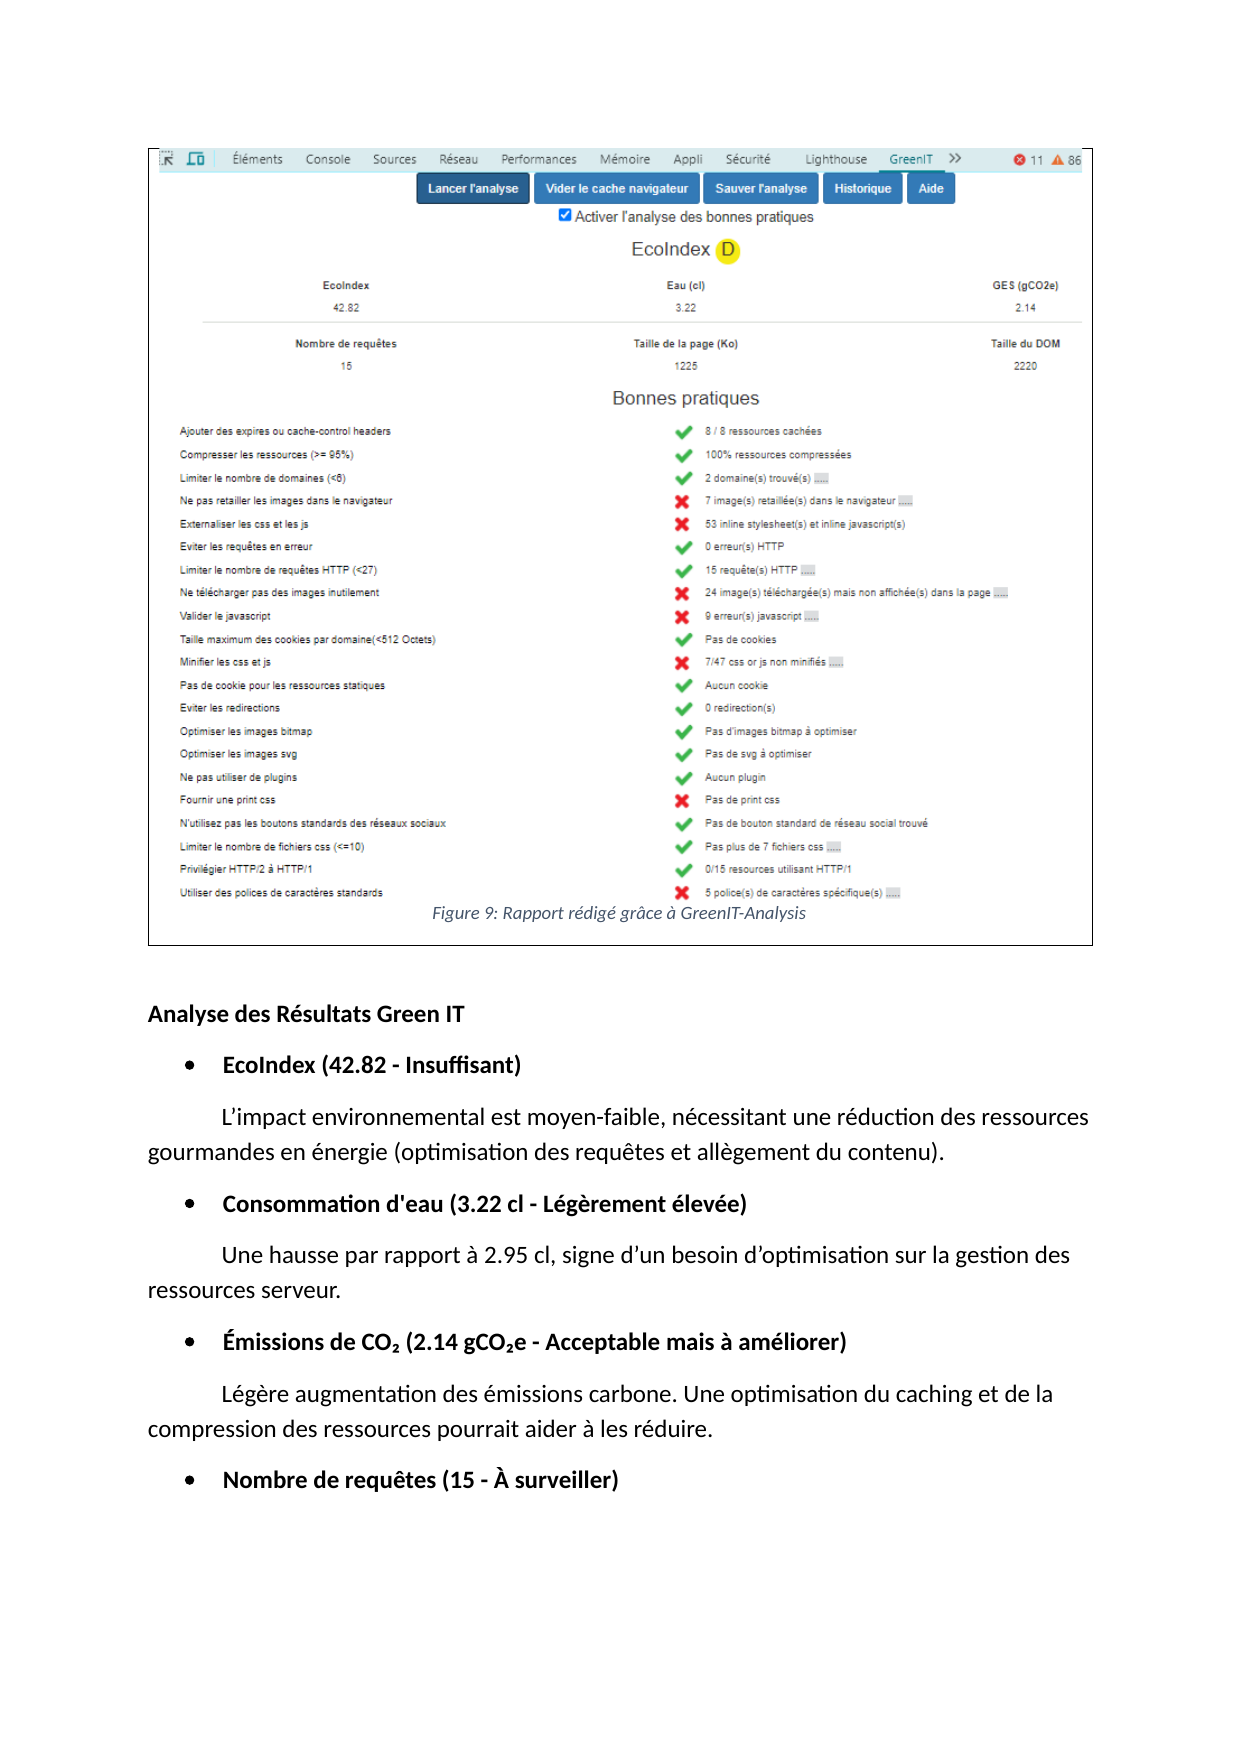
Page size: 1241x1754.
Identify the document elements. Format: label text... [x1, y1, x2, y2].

list Nombre de requêtes (15 - À surveiller) [185, 1464, 1093, 1495]
list EcoIndex (42.82 - Insuffisant) [185, 1049, 1093, 1080]
list Émissions de CO₂ (2.14 gCO₂e - Acceptable mais à améliorer) [185, 1326, 1093, 1357]
text L’impact environnemental est moyen-faible, nécessitant une réduction des ressources gourmandes en énergie (optimisation des requêtes et allègement du contenu). [148, 1101, 1093, 1167]
text Analyse des Résultats Green IT [148, 998, 1093, 1028]
list Consommation d'eau (3.22 cl - Légèrement élevée) [185, 1188, 1093, 1218]
text Légère augmentation des émissions carbone. Une optimisation du caching et de la compression des ressources pourrait aider à les réduire. [148, 1378, 1093, 1443]
table_header Figure 9: Rapport rédigé grâce à GreenIT-Analysis [149, 149, 1092, 945]
text Une hausse par rapport à 2.95 cl, signe d’un besoin d’optimisation sur la gestion des ressources serveur. [148, 1239, 1093, 1305]
picture [159, 148, 1083, 902]
